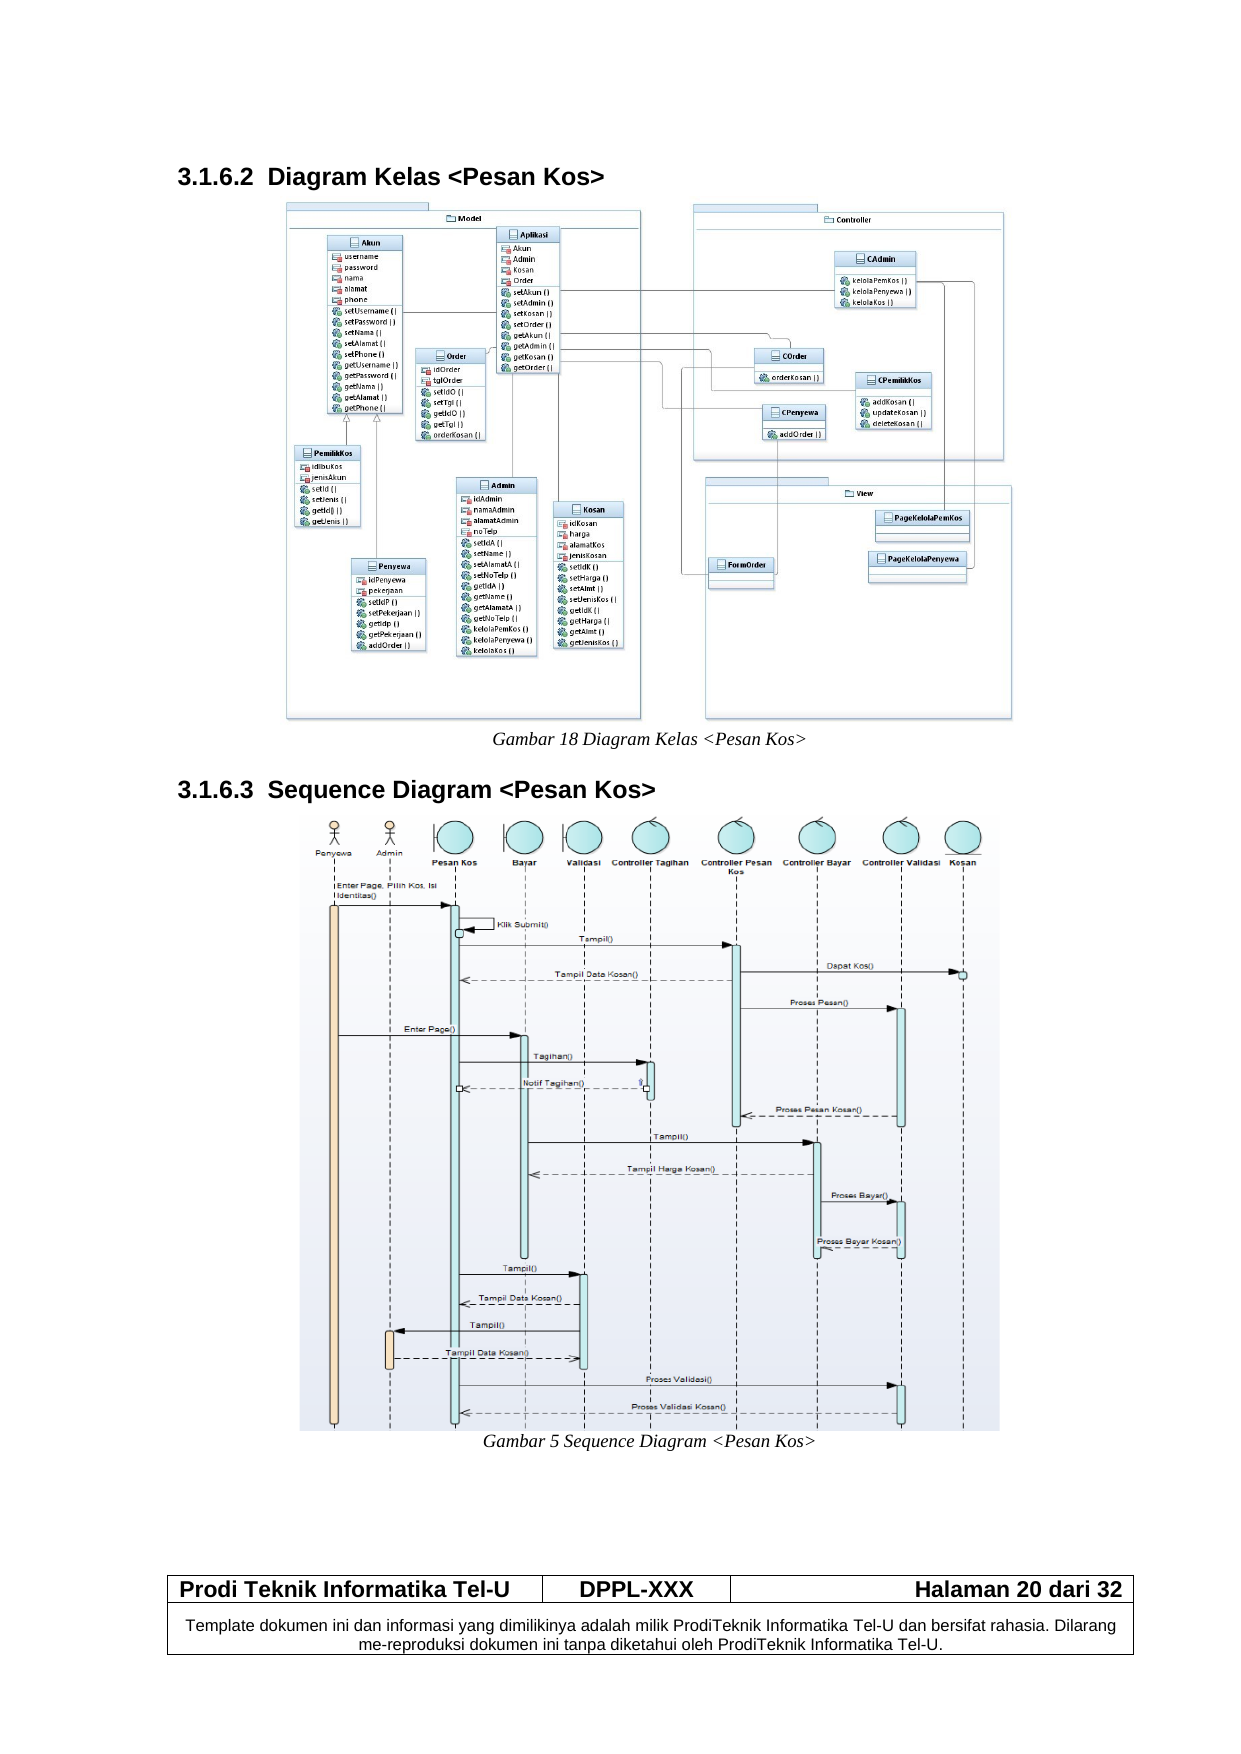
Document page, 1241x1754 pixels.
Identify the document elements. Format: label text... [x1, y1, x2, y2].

text Gambar 18 Diagram Kelas <Pesan Kos> [177, 728, 1122, 750]
picture [299, 809, 1000, 1431]
subtitle Diagram Kelas <Pesan Kos> [177, 162, 1122, 191]
subtitle Sequence Diagram <Pesan Kos> [177, 775, 1122, 803]
picture [280, 196, 1020, 729]
